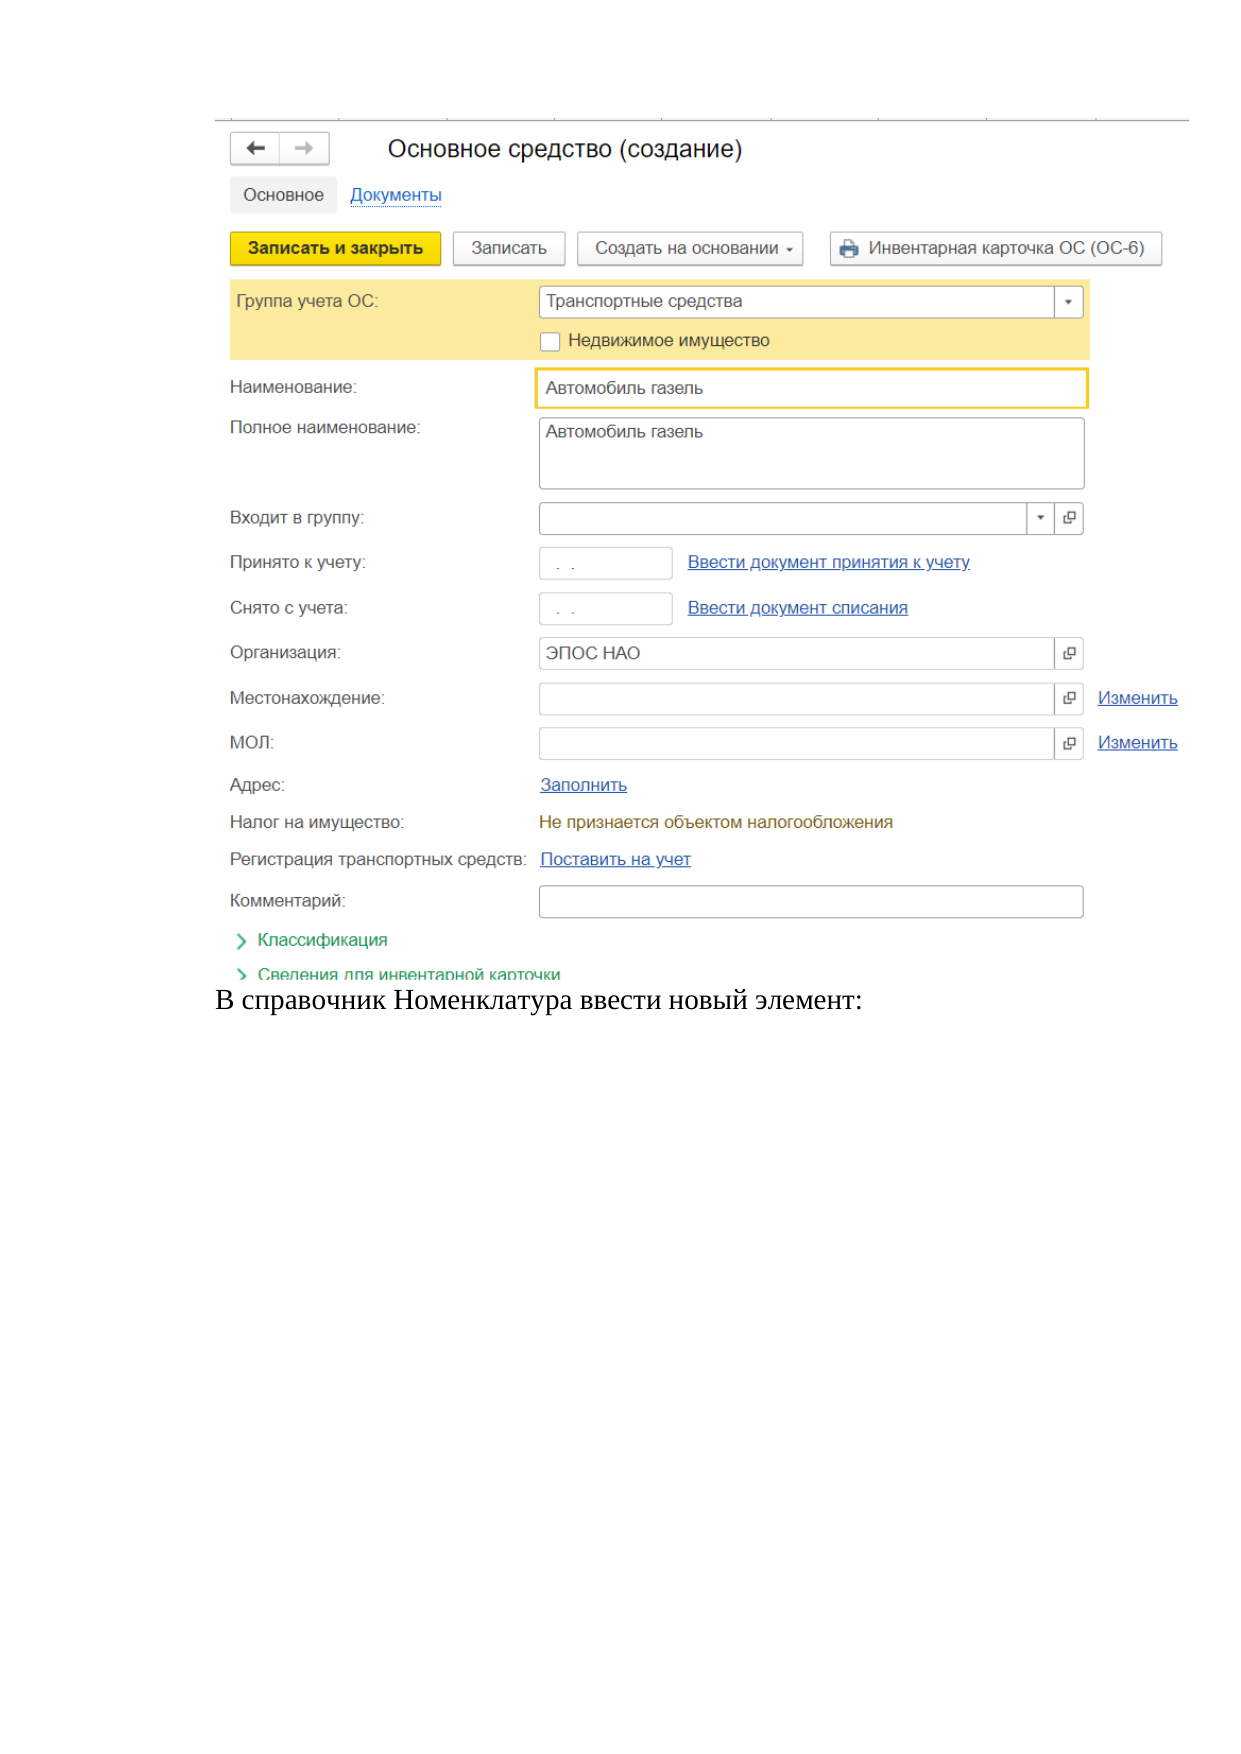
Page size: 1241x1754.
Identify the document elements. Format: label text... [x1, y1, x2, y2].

picture [214, 118, 1190, 983]
text В справочник Номенклатура ввести новый элемент: [215, 983, 1152, 1016]
